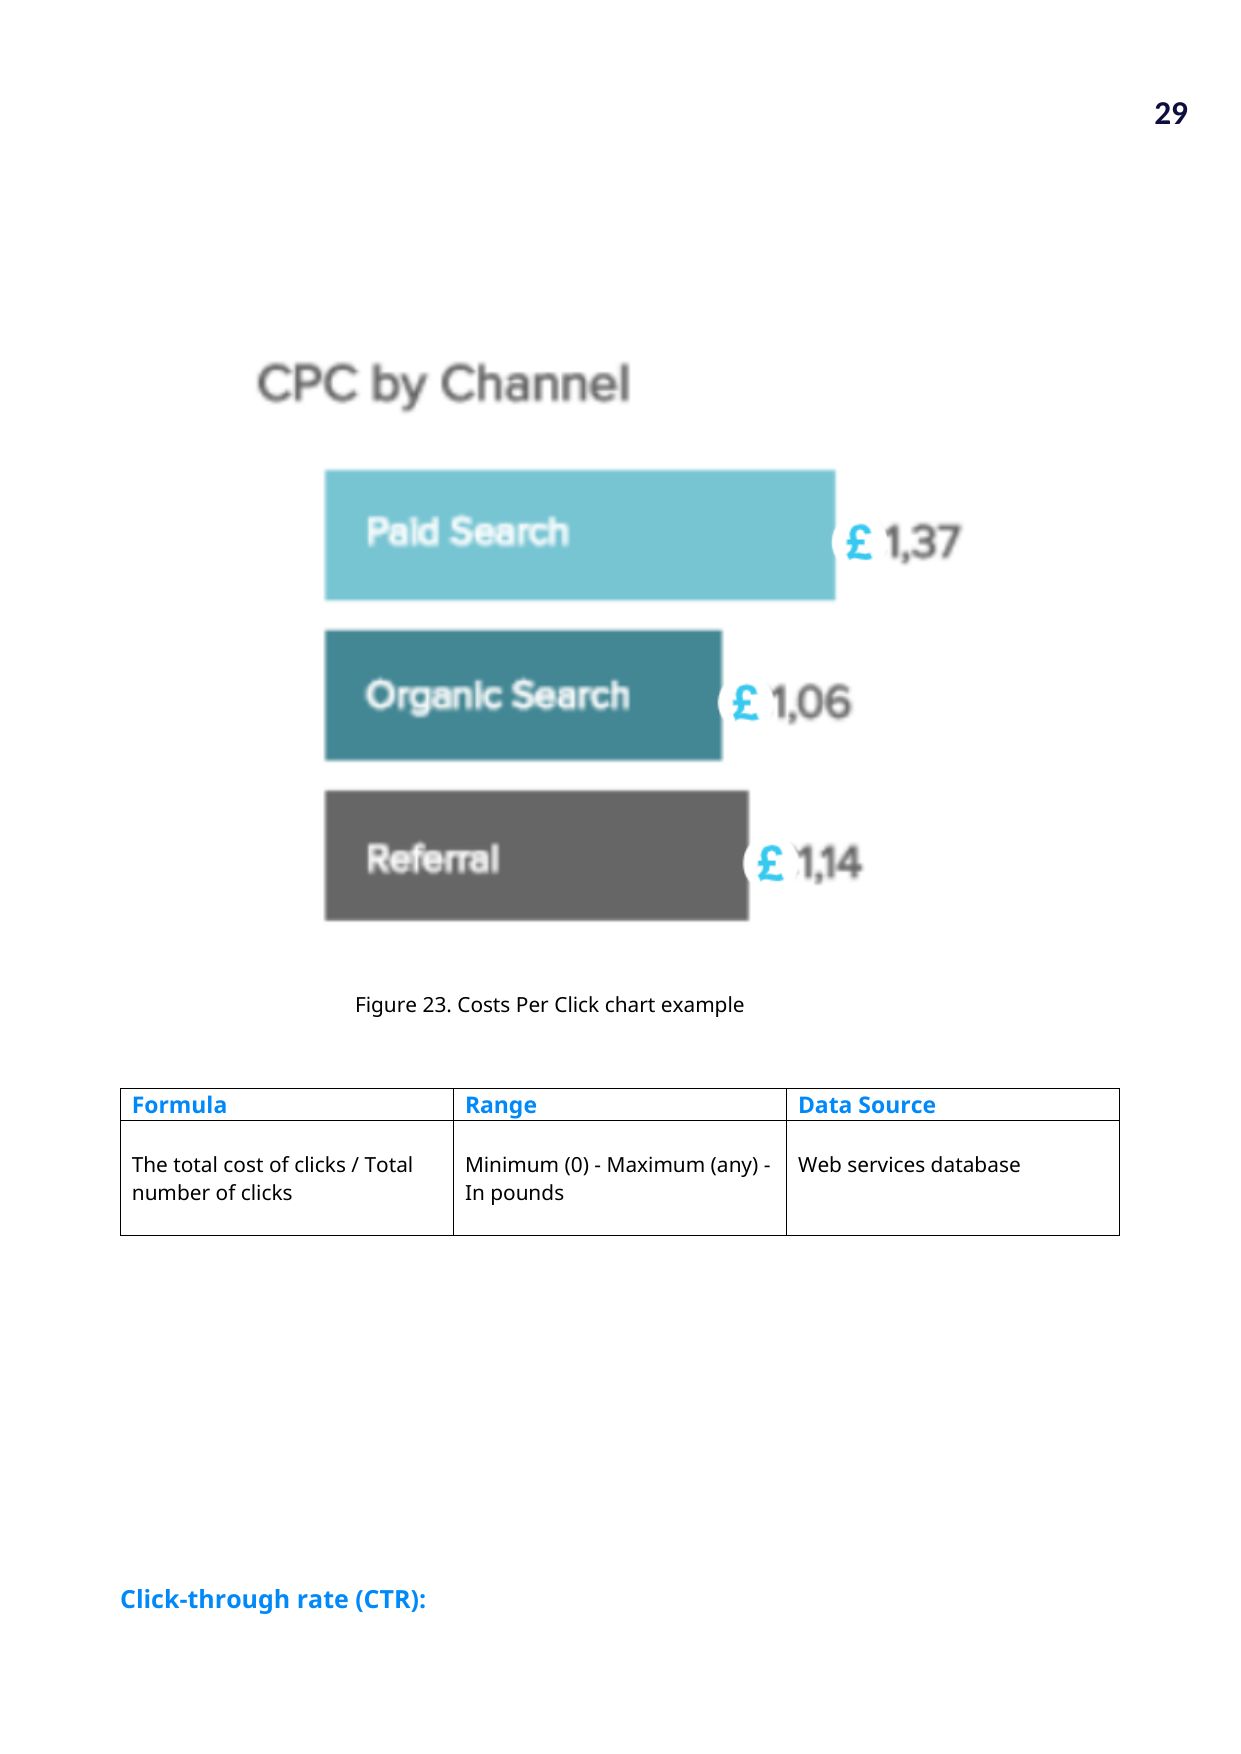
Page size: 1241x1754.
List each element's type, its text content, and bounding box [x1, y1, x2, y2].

table_cell The total cost of clicks / Total number of clicks [121, 1121, 453, 1235]
table_cell Minimum (0) - Maximum (any) - In pounds [454, 1121, 786, 1235]
table_header Range [454, 1089, 786, 1120]
table_header Data Source [787, 1089, 1119, 1120]
table_header Formula [121, 1089, 453, 1120]
picture [212, 333, 1031, 991]
table_cell Web services database [787, 1121, 1119, 1235]
text Click-through rate (CTR): [120, 1582, 1120, 1616]
text Figure 23. Costs Per Click chart example [120, 990, 1120, 1019]
